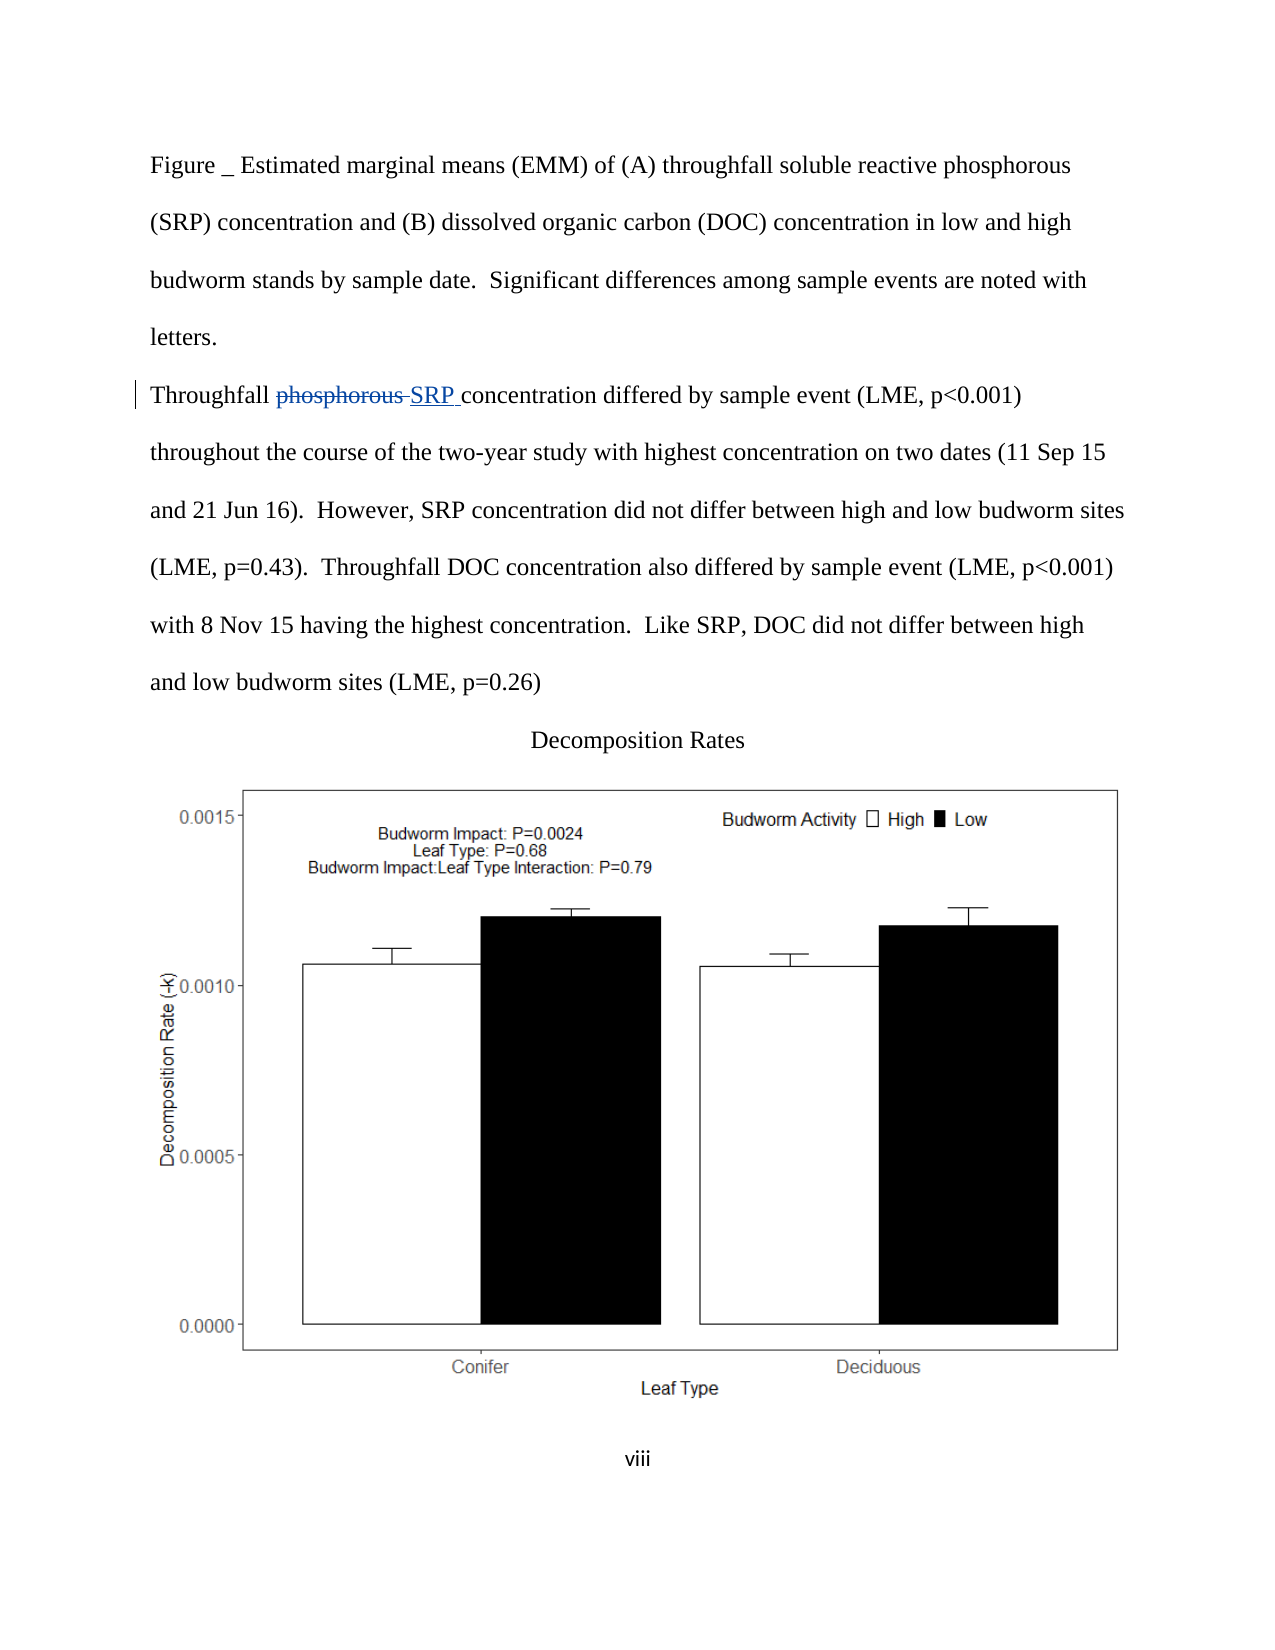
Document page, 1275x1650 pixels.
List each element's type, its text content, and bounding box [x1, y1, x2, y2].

text Throughfall concentration differed by sample event (LME, p<0.001) throughout the course of the two-year study with highest concentration on two dates (11 Sep 15 and 21 Jun 16). However, SRP concentration did not differ between high and low budworm sites (LME, p=0.43). Throughfall DOC concentration also differed by sample event (LME, p<0.001) with 8 Nov 15 having the highest concentration. Like SRP, DOC did not differ between high and low budworm sites (LME, p=0.26) [150, 380, 1125, 696]
text Figure _ Estimated marginal means (EMM) of (A) throughfall soluble reactive phosphorous (SRP) concentration and (B) dissolved organic carbon (DOC) concentration in low and high budworm stands by sample date. Significant differences among sample events are noted with letters. [150, 150, 1125, 351]
text Decomposition Rates [150, 725, 1125, 754]
picture [150, 782, 1125, 1406]
